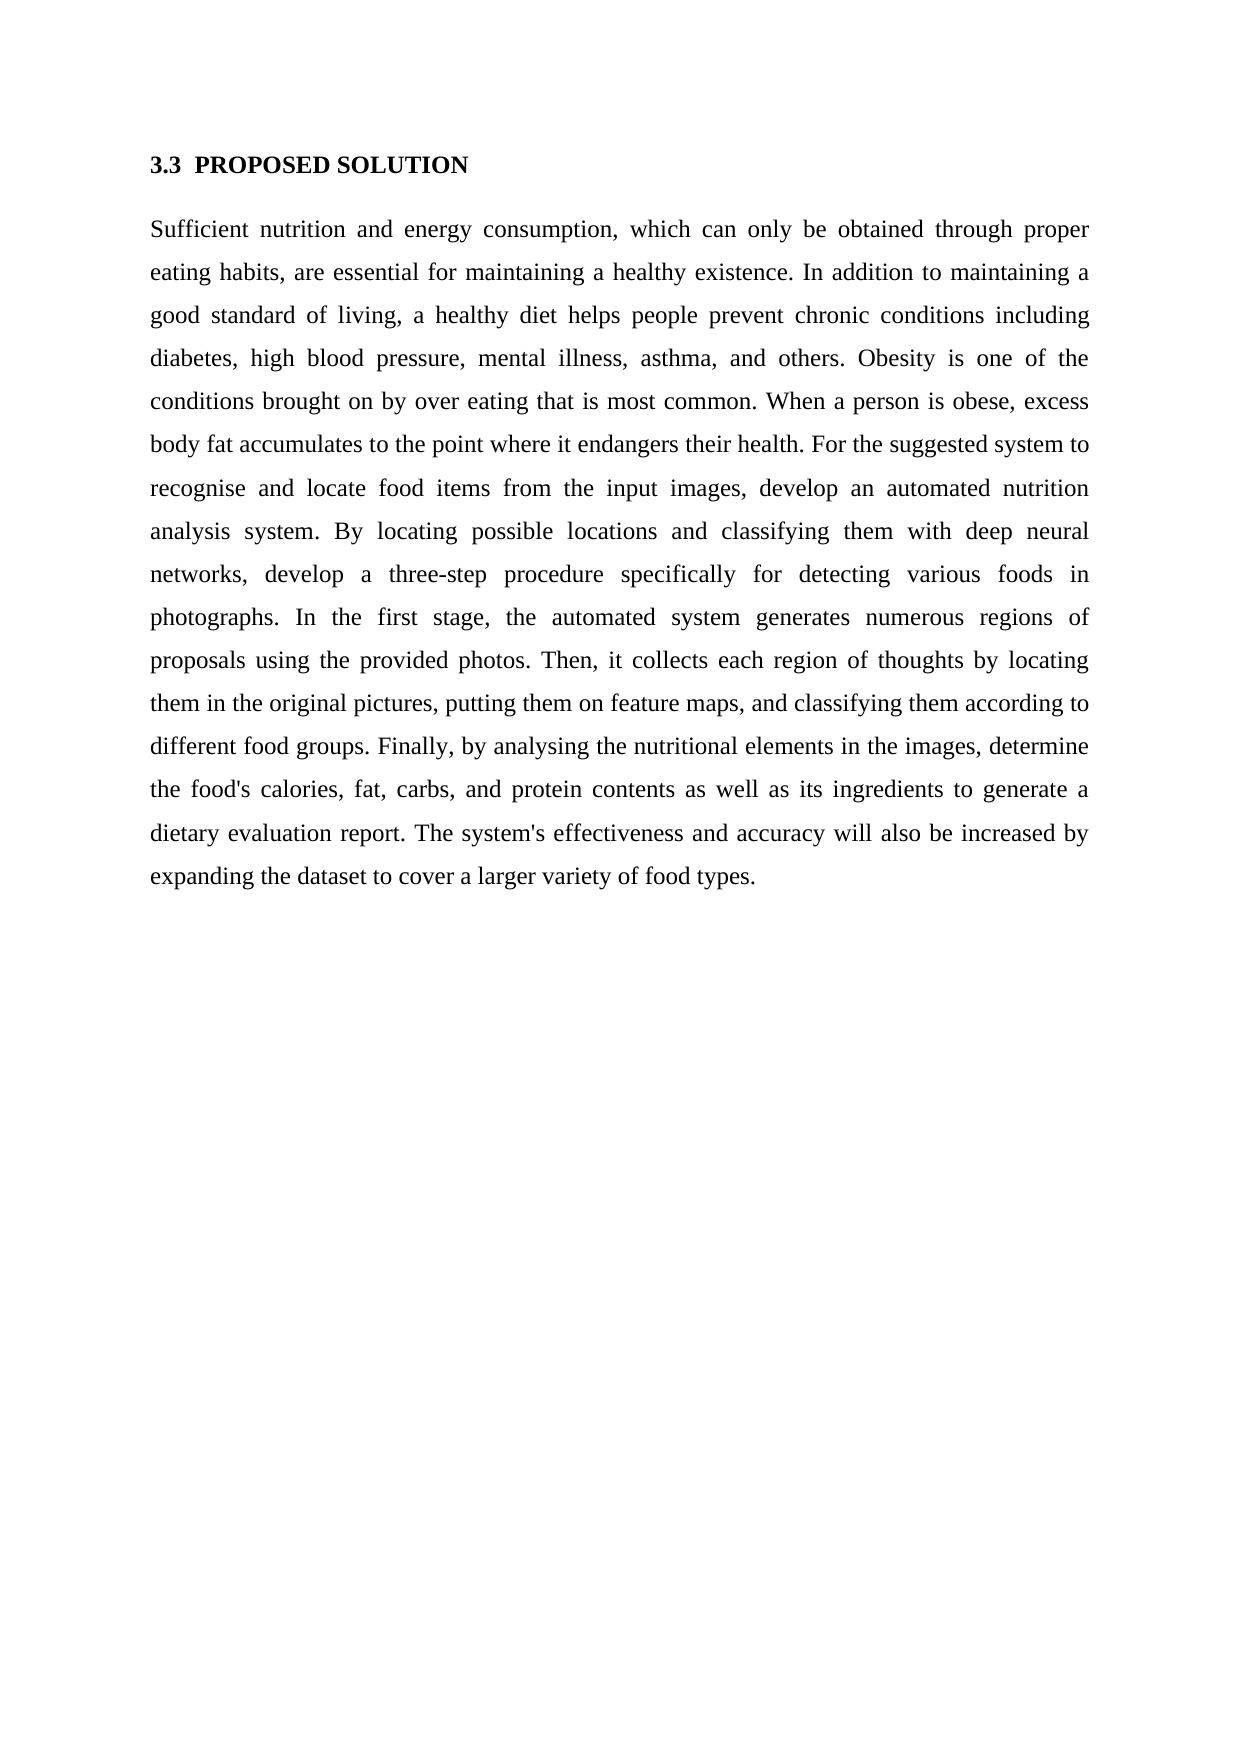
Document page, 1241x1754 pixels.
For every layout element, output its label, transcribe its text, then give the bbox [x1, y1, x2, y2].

text Sufficient nutrition and energy consumption, which can only be obtained through proper eating habits, are essential for maintaining a healthy existence. In addition to maintaining a good standard of living, a healthy diet helps people prevent chronic conditions including diabetes, high blood pressure, mental illness, asthma, and others. Obesity is one of the conditions brought on by over eating that is most common. When a person is obese, excess body fat accumulates to the point where it endangers their health. For the suggested system to recognise and locate food items from the input images, develop an automated nutrition analysis system. By locating possible locations and classifying them with deep neural networks, develop a three-step procedure specifically for detecting various foods in photographs. In the first stage, the automated system generates numerous regions of proposals using the provided photos. Then, it collects each region of thoughts by locating them in the original pictures, putting them on feature maps, and classifying them according to different food groups. Finally, by analysing the nutritional elements in the images, determine the food's calories, fat, carbs, and protein contents as well as its ingredients to generate a dietary evaluation report. The system's effectiveness and accuracy will also be increased by expanding the dataset to cover a larger variety of food types. [150, 214, 1090, 889]
list PROPOSED SOLUTION [150, 150, 1090, 179]
